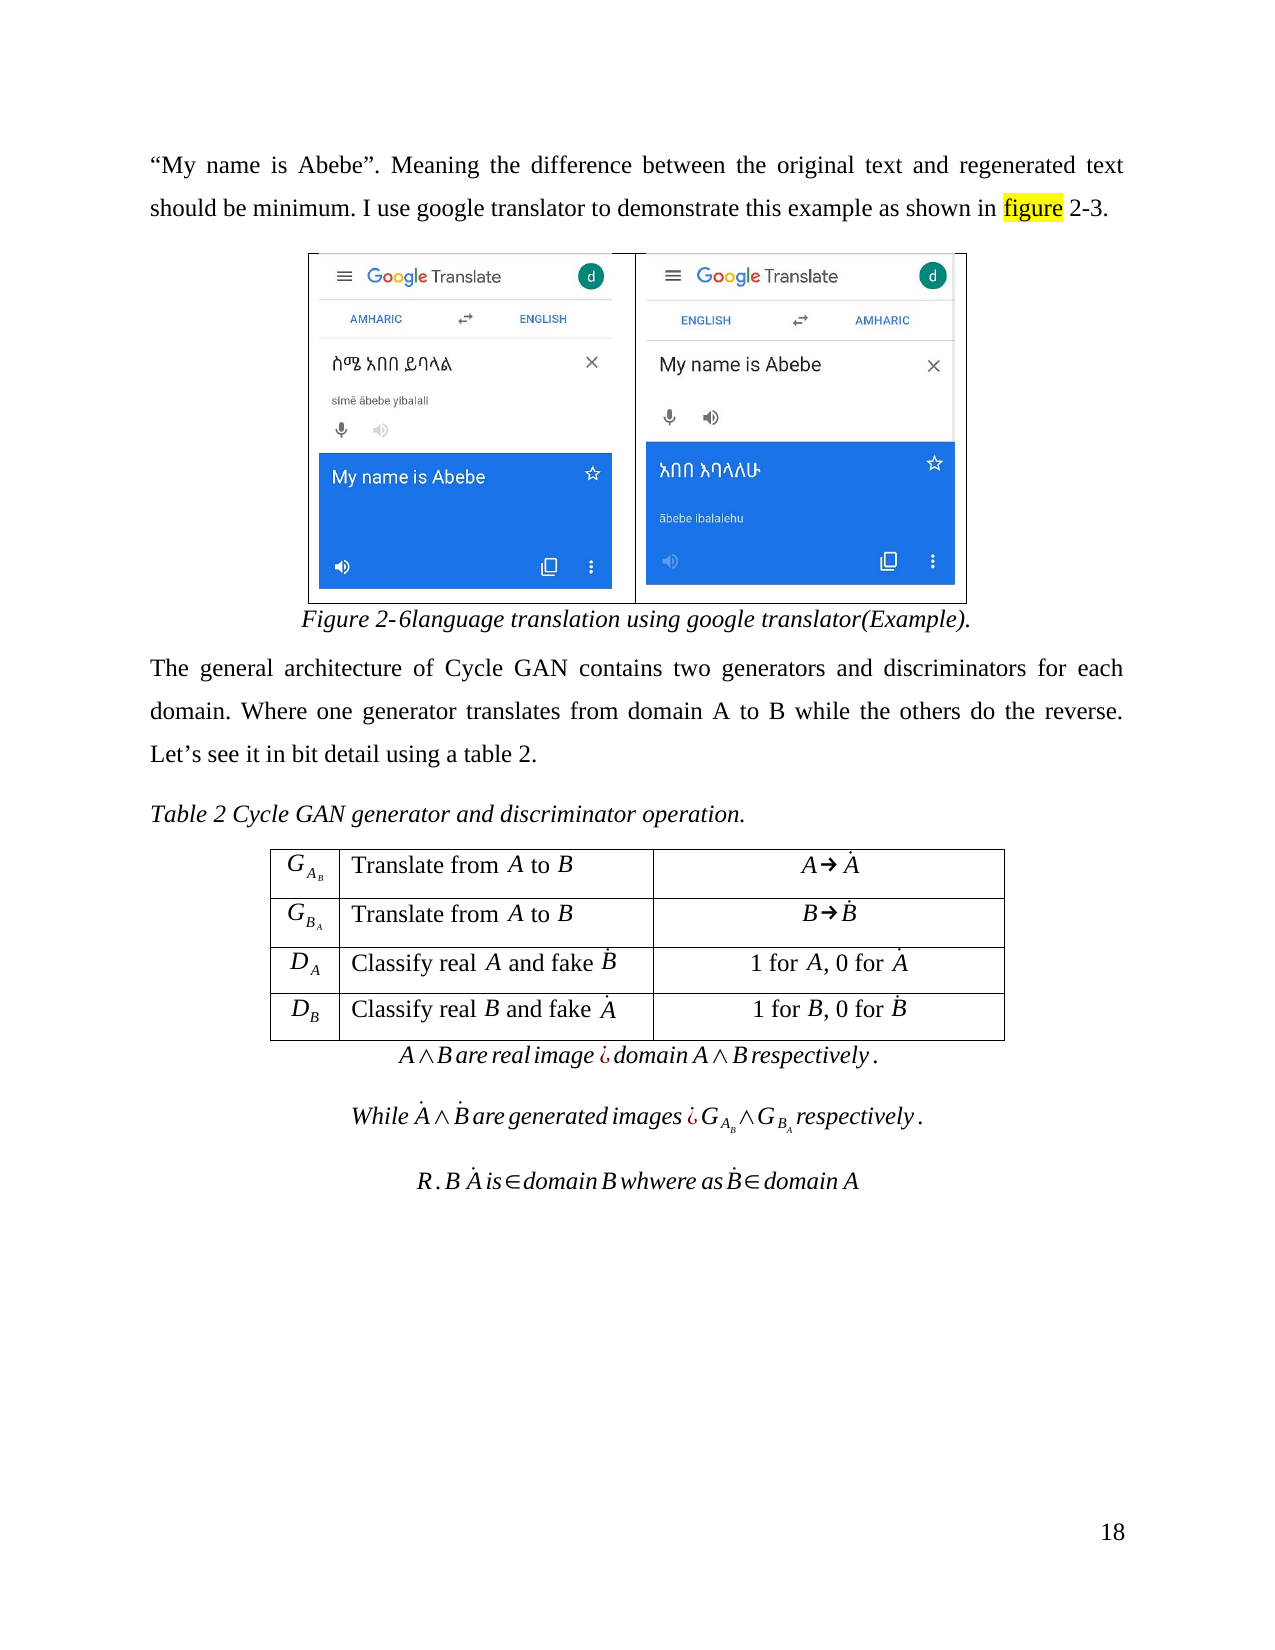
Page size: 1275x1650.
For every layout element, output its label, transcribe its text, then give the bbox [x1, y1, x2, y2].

table_cell [271, 948, 339, 993]
table_cell [654, 899, 1004, 947]
picture [646, 253, 955, 585]
table_cell Translate from to [340, 899, 653, 947]
table_cell Classify real and fake [340, 994, 653, 1040]
table_cell Classify real and fake [340, 948, 653, 993]
table_header [636, 254, 966, 603]
table_header Translate from to [340, 850, 653, 898]
table_cell [271, 994, 339, 1040]
table_cell 1 for , 0 for [654, 994, 1004, 1040]
table_cell 1 for , 0 for [654, 948, 1004, 993]
table_header [654, 850, 1004, 898]
table_header [271, 850, 339, 898]
text The general architecture of Cycle GAN contains two generators and discriminators for each domain. Where one generator translates from domain A to B while the others do the reverse. Let’s see it in bit detail using a table 2. [150, 653, 1125, 768]
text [150, 150, 1125, 222]
table_cell [271, 899, 339, 947]
picture [319, 253, 612, 589]
text Table 2 Cycle GAN generator and discriminator operation. [150, 799, 1125, 828]
table_header [309, 254, 635, 603]
